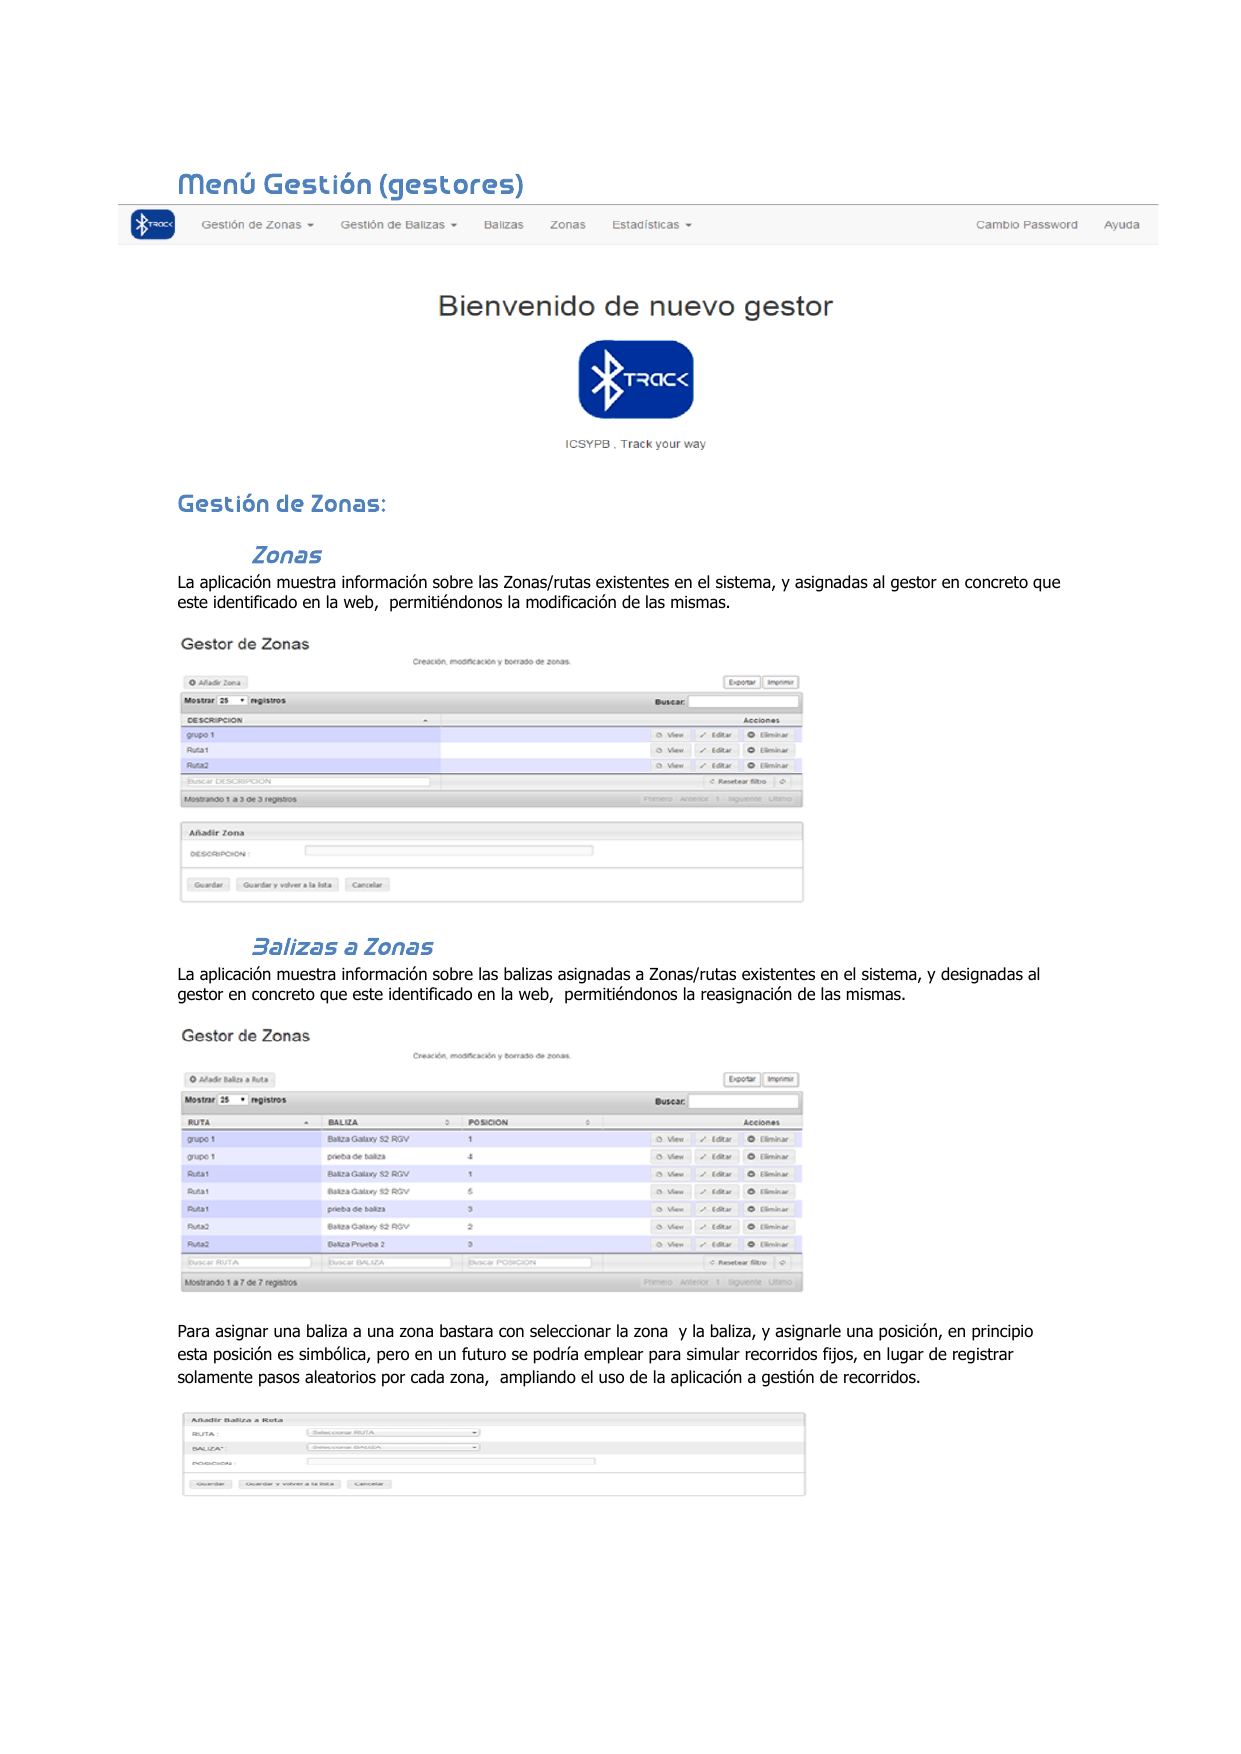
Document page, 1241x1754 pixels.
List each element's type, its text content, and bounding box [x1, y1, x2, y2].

text La aplicación muestra información sobre las balizas asignadas a Zonas/rutas existentes en el sistema, y designadas al gestor en concreto que este identificado en la web, permitiéndonos la reasignación de las mismas. [177, 964, 1063, 1004]
subtitle Gestión de Zonas: [177, 490, 1063, 517]
text Para asignar una baliza a una zona bastara con seleccionar la zona y la baliza, y asignarle una posición, en principio esta posición es simbólica, pero en un futuro se podría emplear para simular recorridos fijos, en lugar de registrar solamente pasos aleatorios por cada zona, ampliando el uso de la aplicación a gestión de recorridos. [177, 1321, 1063, 1387]
text La aplicación muestra información sobre las Zonas/rutas existentes en el sistema, y asignadas al gestor en concreto que este identificado en la web, permitiéndonos la modificación de las mismas. [177, 572, 1063, 612]
subtitle Zonas [177, 542, 1063, 568]
subtitle Menú Gestión (gestores) [177, 168, 1063, 200]
subtitle Balizas a Zonas [177, 933, 1063, 960]
